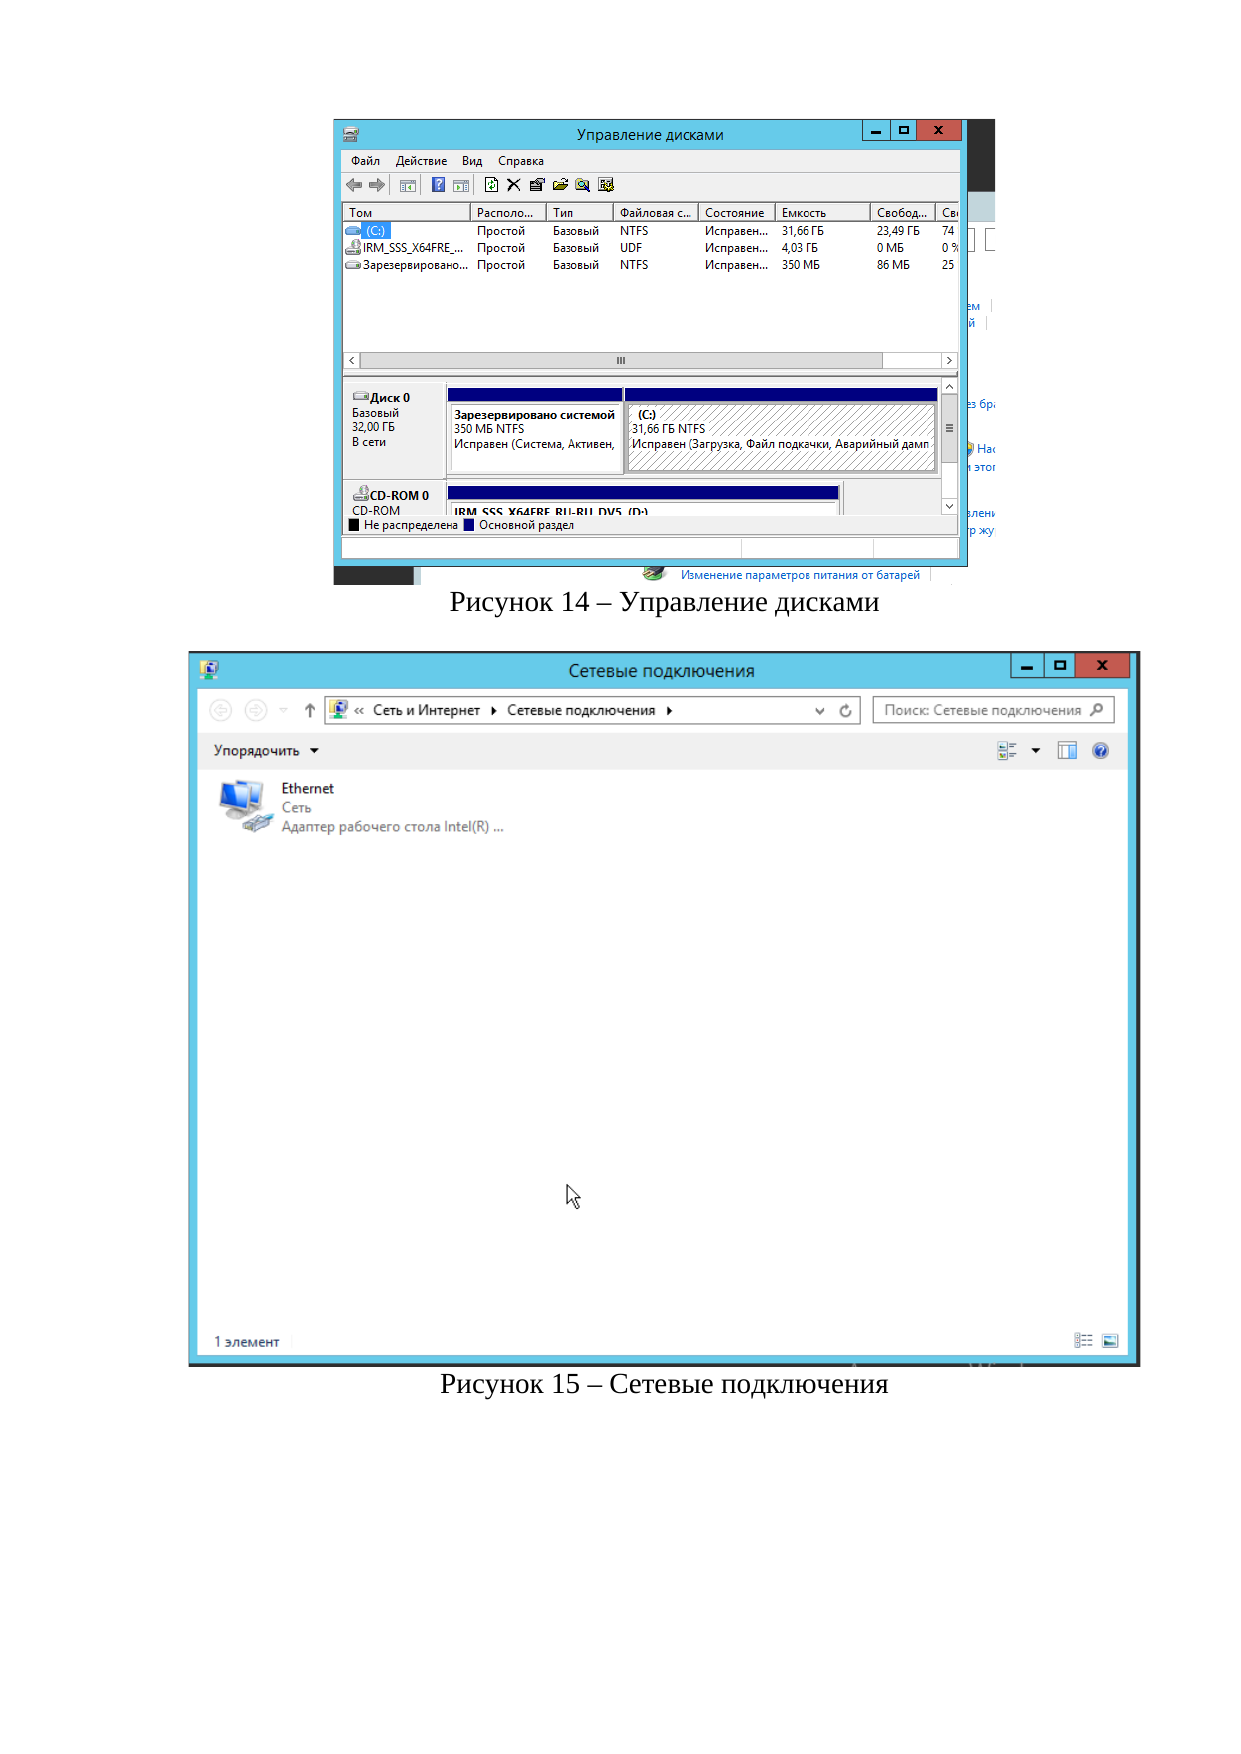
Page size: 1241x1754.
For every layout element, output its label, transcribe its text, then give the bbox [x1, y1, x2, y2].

picture [188, 651, 1141, 1367]
picture [333, 118, 996, 585]
text Рисунок 15 – Сетевые подключения [177, 1366, 1152, 1400]
text Рисунок 14 – Управление дисками [177, 584, 1152, 618]
